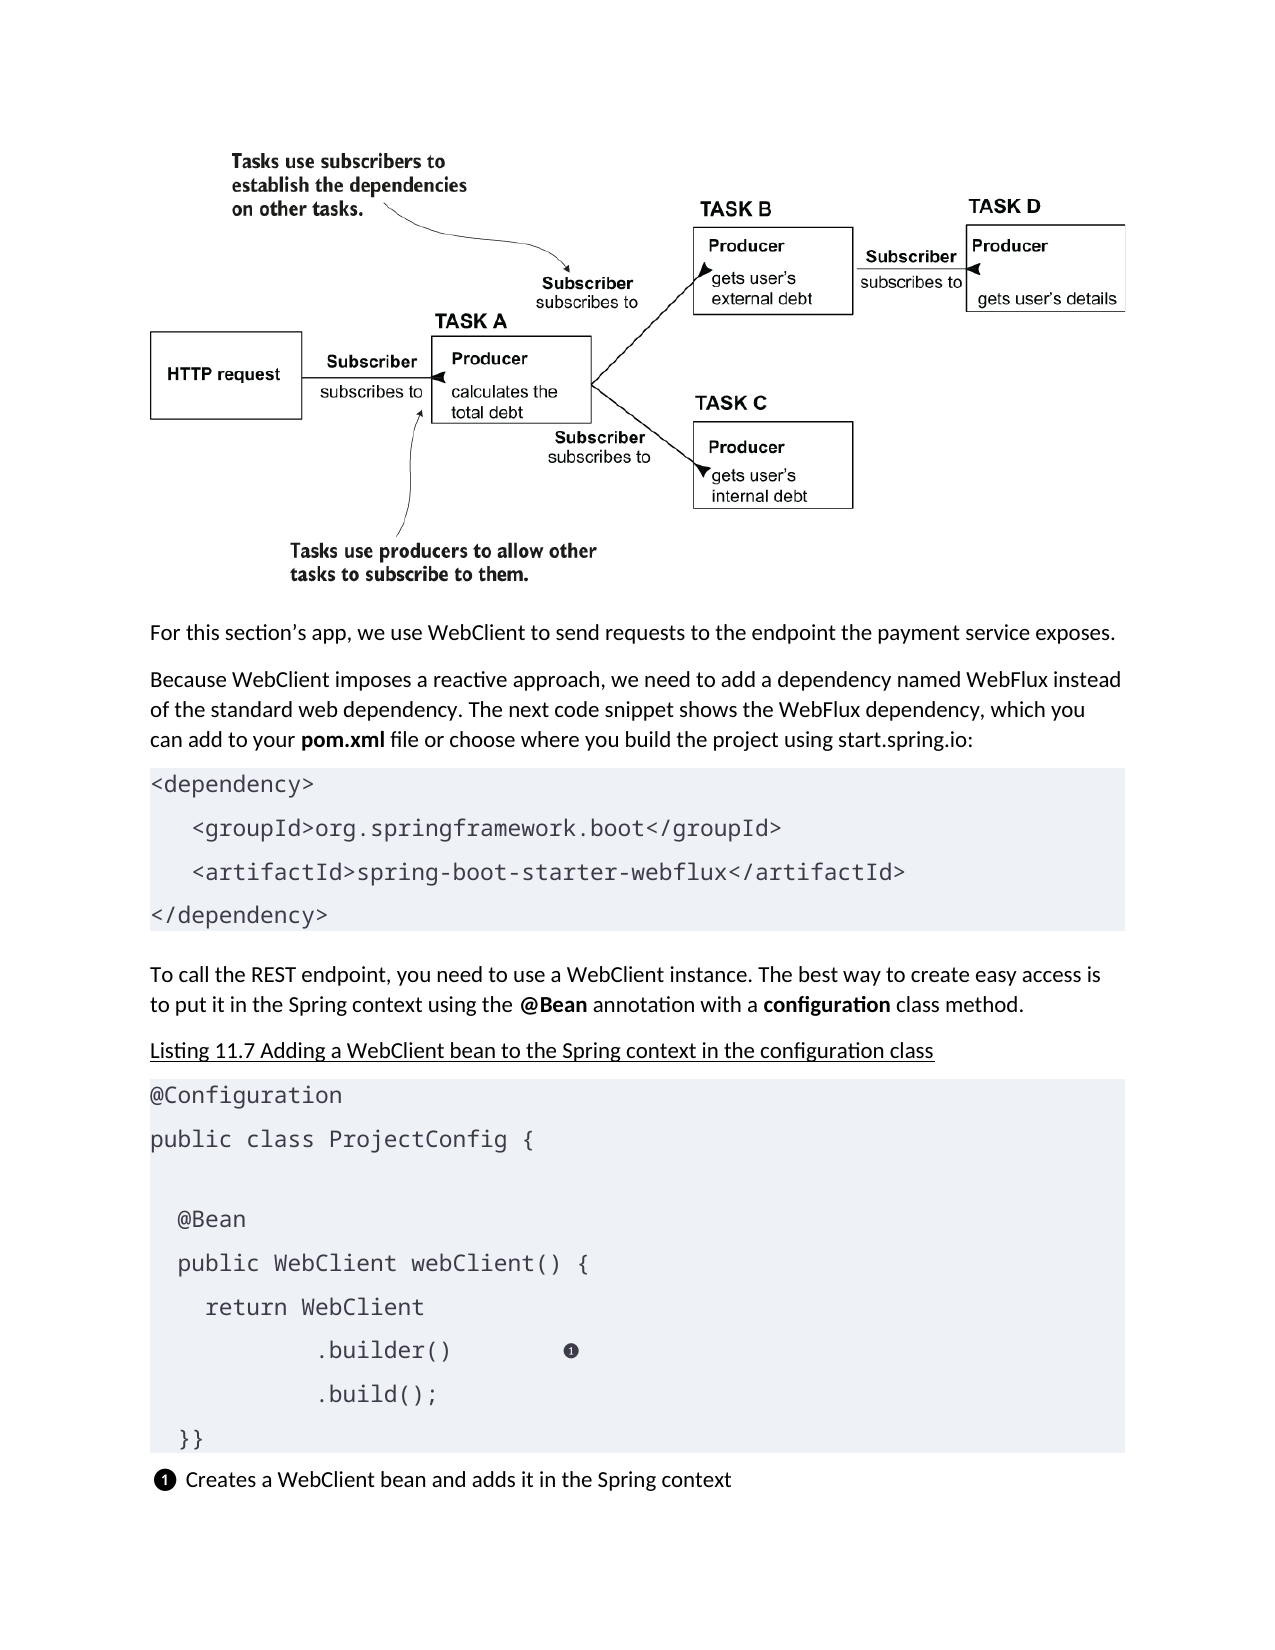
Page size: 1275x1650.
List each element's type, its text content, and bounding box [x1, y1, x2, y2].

text .builder() ❶ [150, 1334, 1125, 1365]
text public class ProjectConfig { [150, 1123, 1125, 1154]
text </dependency> [150, 899, 1125, 931]
text Because WebClient imposes a reactive approach, we need to add a dependency named WebFlux instead of the standard web dependency. The next code snippet shows the WebFlux dependency, which you can add to your pom.xml file or choose where you build the project using start.spring.io: [150, 665, 1125, 753]
text .build(); [150, 1378, 1125, 1409]
text @Configuration [150, 1079, 1125, 1111]
text <groupId>org.springframework.boot</groupId> [150, 812, 1125, 843]
text For this section’s app, we use WebClient to send requests to the endpoint the payment service exposes. [150, 618, 1125, 646]
text Listing 11.7 Adding a WebClient bean to the Spring context in the configuration class [150, 1037, 1125, 1064]
text <artifactId>spring-boot-starter-webflux</artifactId> [150, 856, 1125, 887]
text To call the REST endpoint, you need to use a WebClient instance. The best way to create easy access is to put it in the Spring context using the @Bean annotation with a configuration class method. [150, 960, 1125, 1018]
text return WebClient [150, 1290, 1125, 1322]
picture [150, 150, 1125, 586]
text <dependency> [150, 768, 1125, 799]
text ❶ Creates a WebClient bean and adds it in the Spring context [150, 1465, 1125, 1493]
text @Bean [150, 1203, 1125, 1234]
text }} [150, 1422, 1125, 1453]
text public WebClient webClient() { [150, 1247, 1125, 1278]
